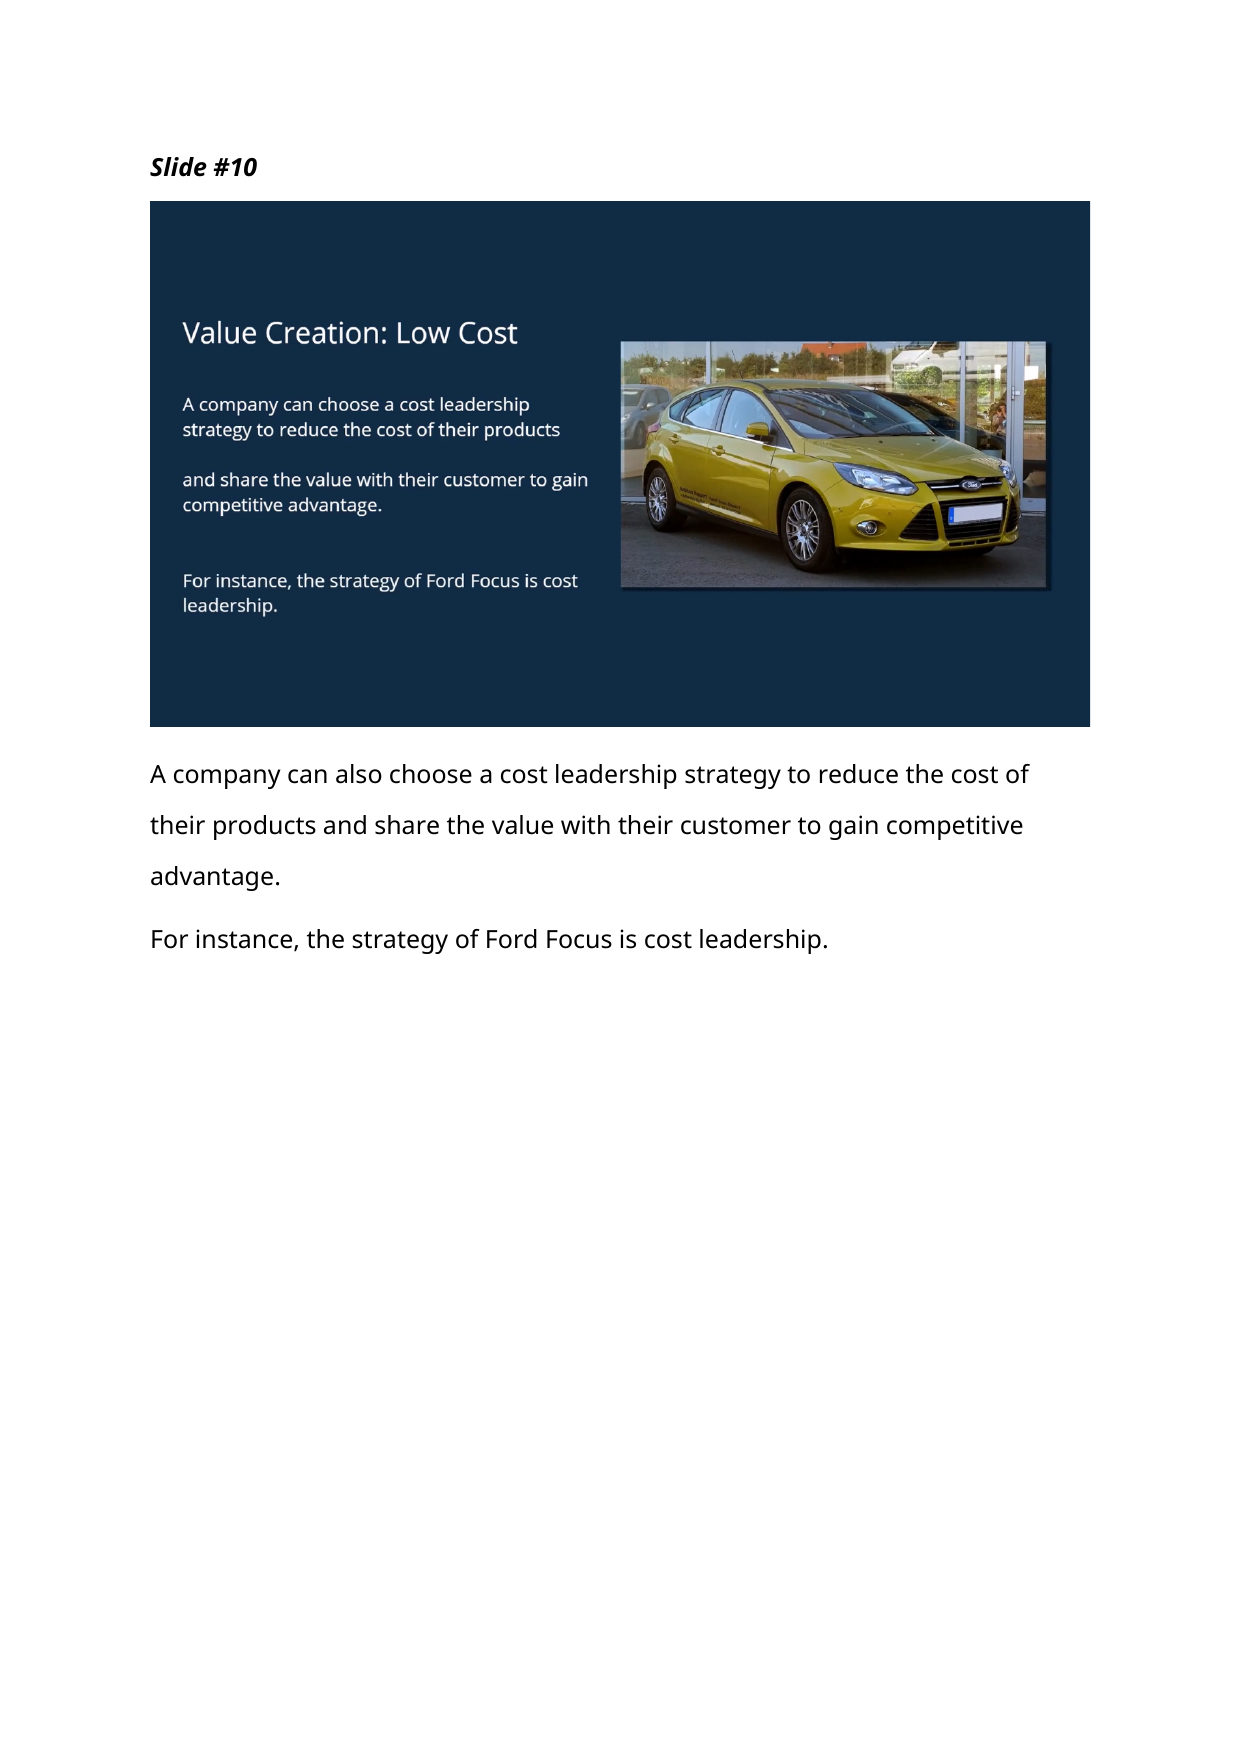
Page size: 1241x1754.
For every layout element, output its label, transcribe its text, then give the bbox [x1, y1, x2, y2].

subtitle Slide #10 [150, 150, 1090, 201]
text A company can also choose a cost leadership strategy to reduce the cost of their products and share the value with their customer to gain competitive advantage. [150, 756, 1090, 893]
picture [150, 201, 1091, 727]
text For instance, the strategy of Ford Focus is cost leadership. [150, 922, 1090, 956]
